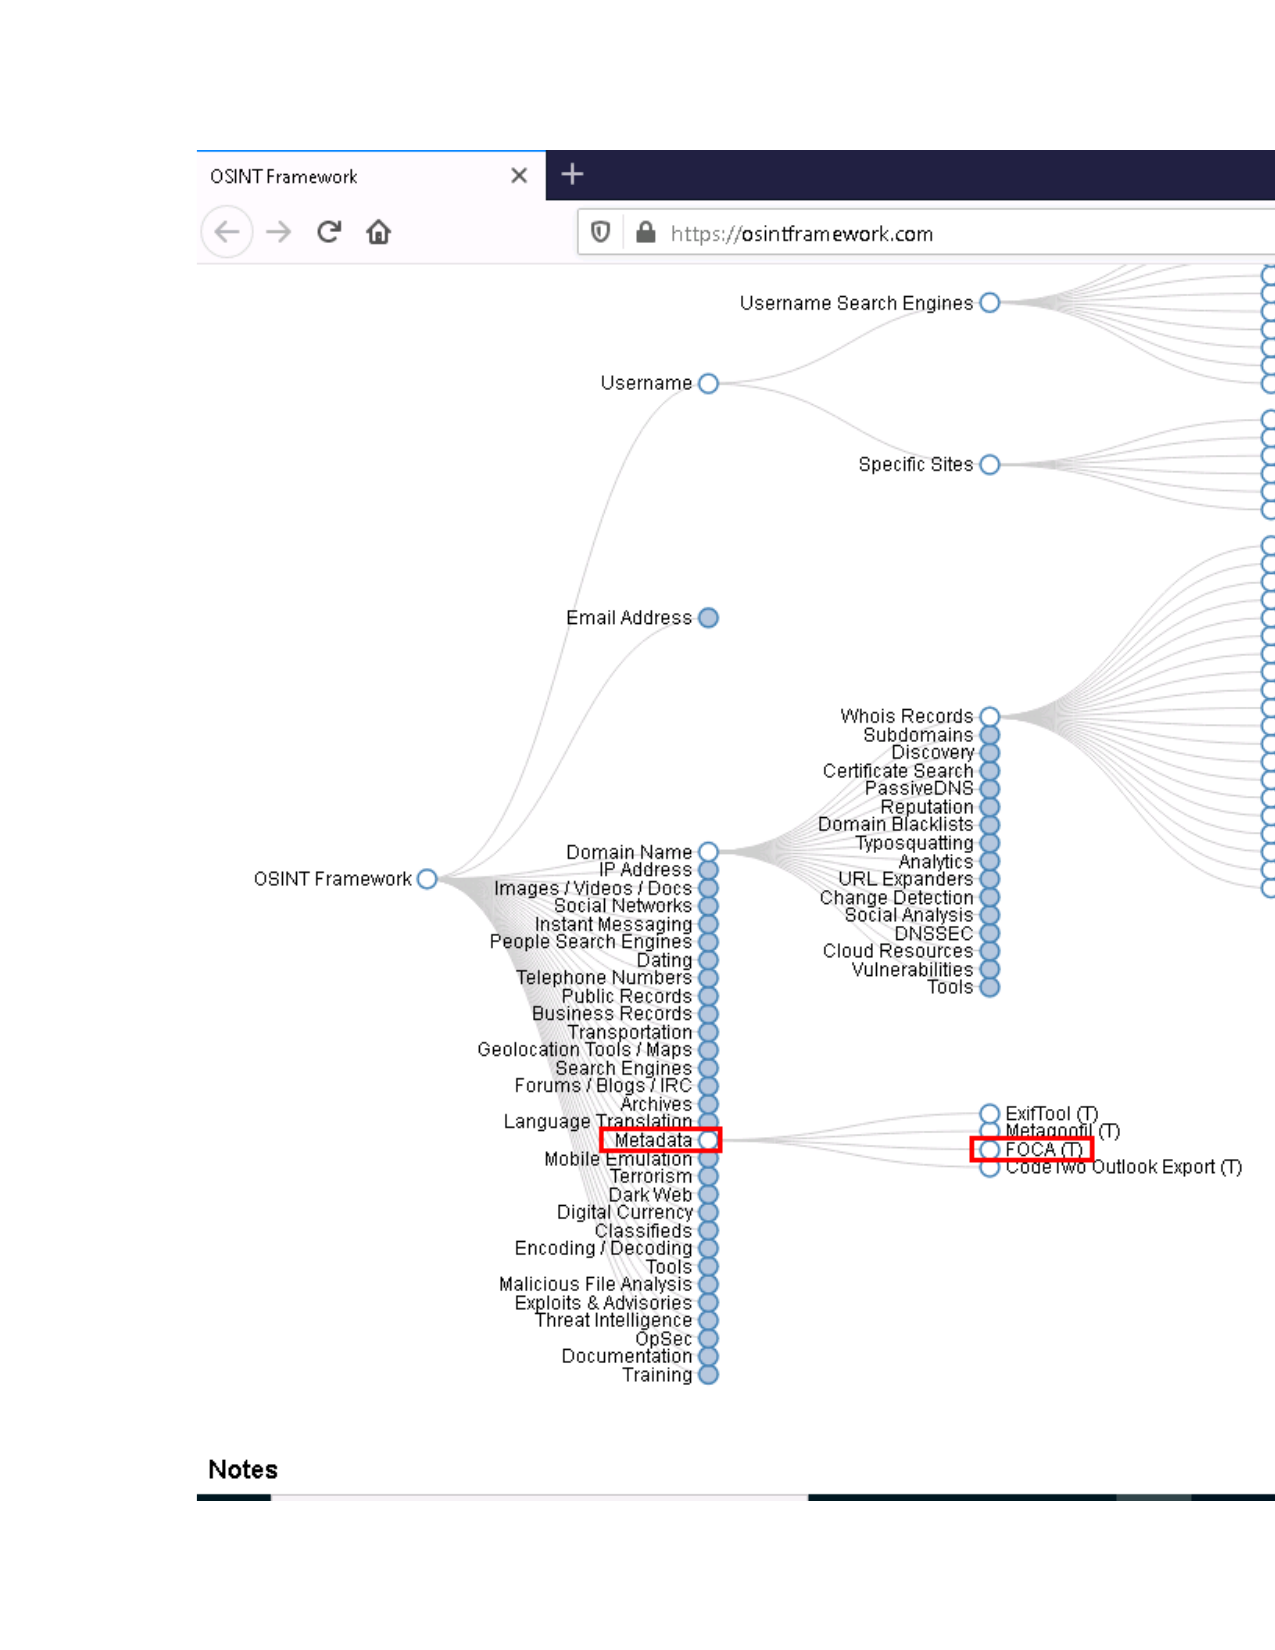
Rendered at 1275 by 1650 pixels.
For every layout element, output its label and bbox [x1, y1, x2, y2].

picture [196, 150, 1275, 1501]
